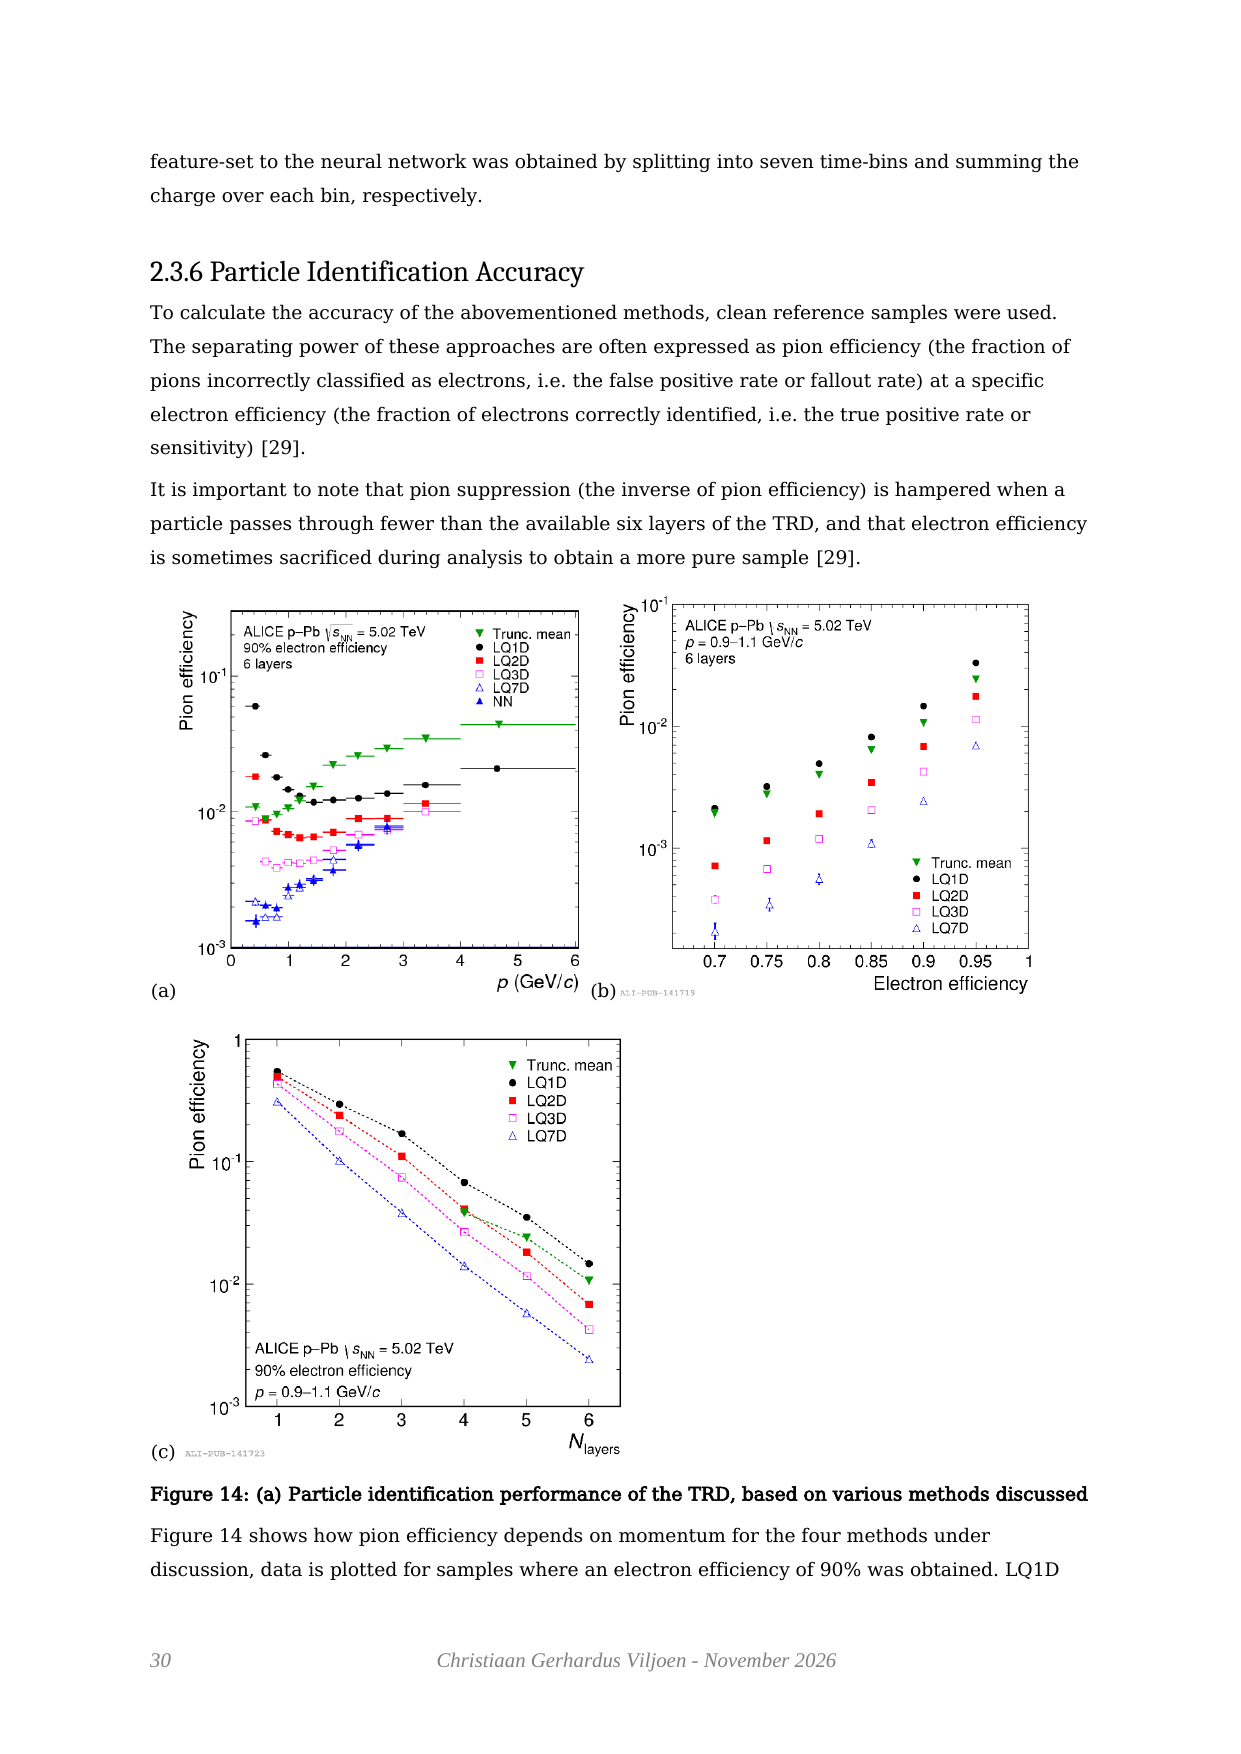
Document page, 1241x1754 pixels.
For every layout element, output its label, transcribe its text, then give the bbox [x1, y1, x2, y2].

subtitle Particle Identification Accuracy [150, 255, 1090, 288]
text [150, 1524, 1090, 1580]
picture [617, 587, 1041, 998]
picture [182, 1021, 634, 1459]
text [150, 150, 1090, 206]
text It is important to note that pion suppression (the inverse of pion efficiency) is hampered when a particle passes through fewer than the available six layers of the TRD, and that electron efficiency is sometimes sacrificed during analysis to obtain a more pure sample . [150, 478, 1090, 568]
picture [177, 592, 590, 998]
text Figure 14: (a) Particle identification performance of the TRD, based on various methods discussed [150, 1482, 1090, 1504]
text To calculate the accuracy of the abovementioned methods, clean reference samples were used. The separating power of these approaches are often expressed as pion efficiency (the fraction of pions incorrectly classified as electrons, i.e. the false positive rate or fallout rate) at a specific electron efficiency (the fraction of electrons correctly identified, i.e. the true positive rate or sensitivity) . [150, 301, 1090, 458]
